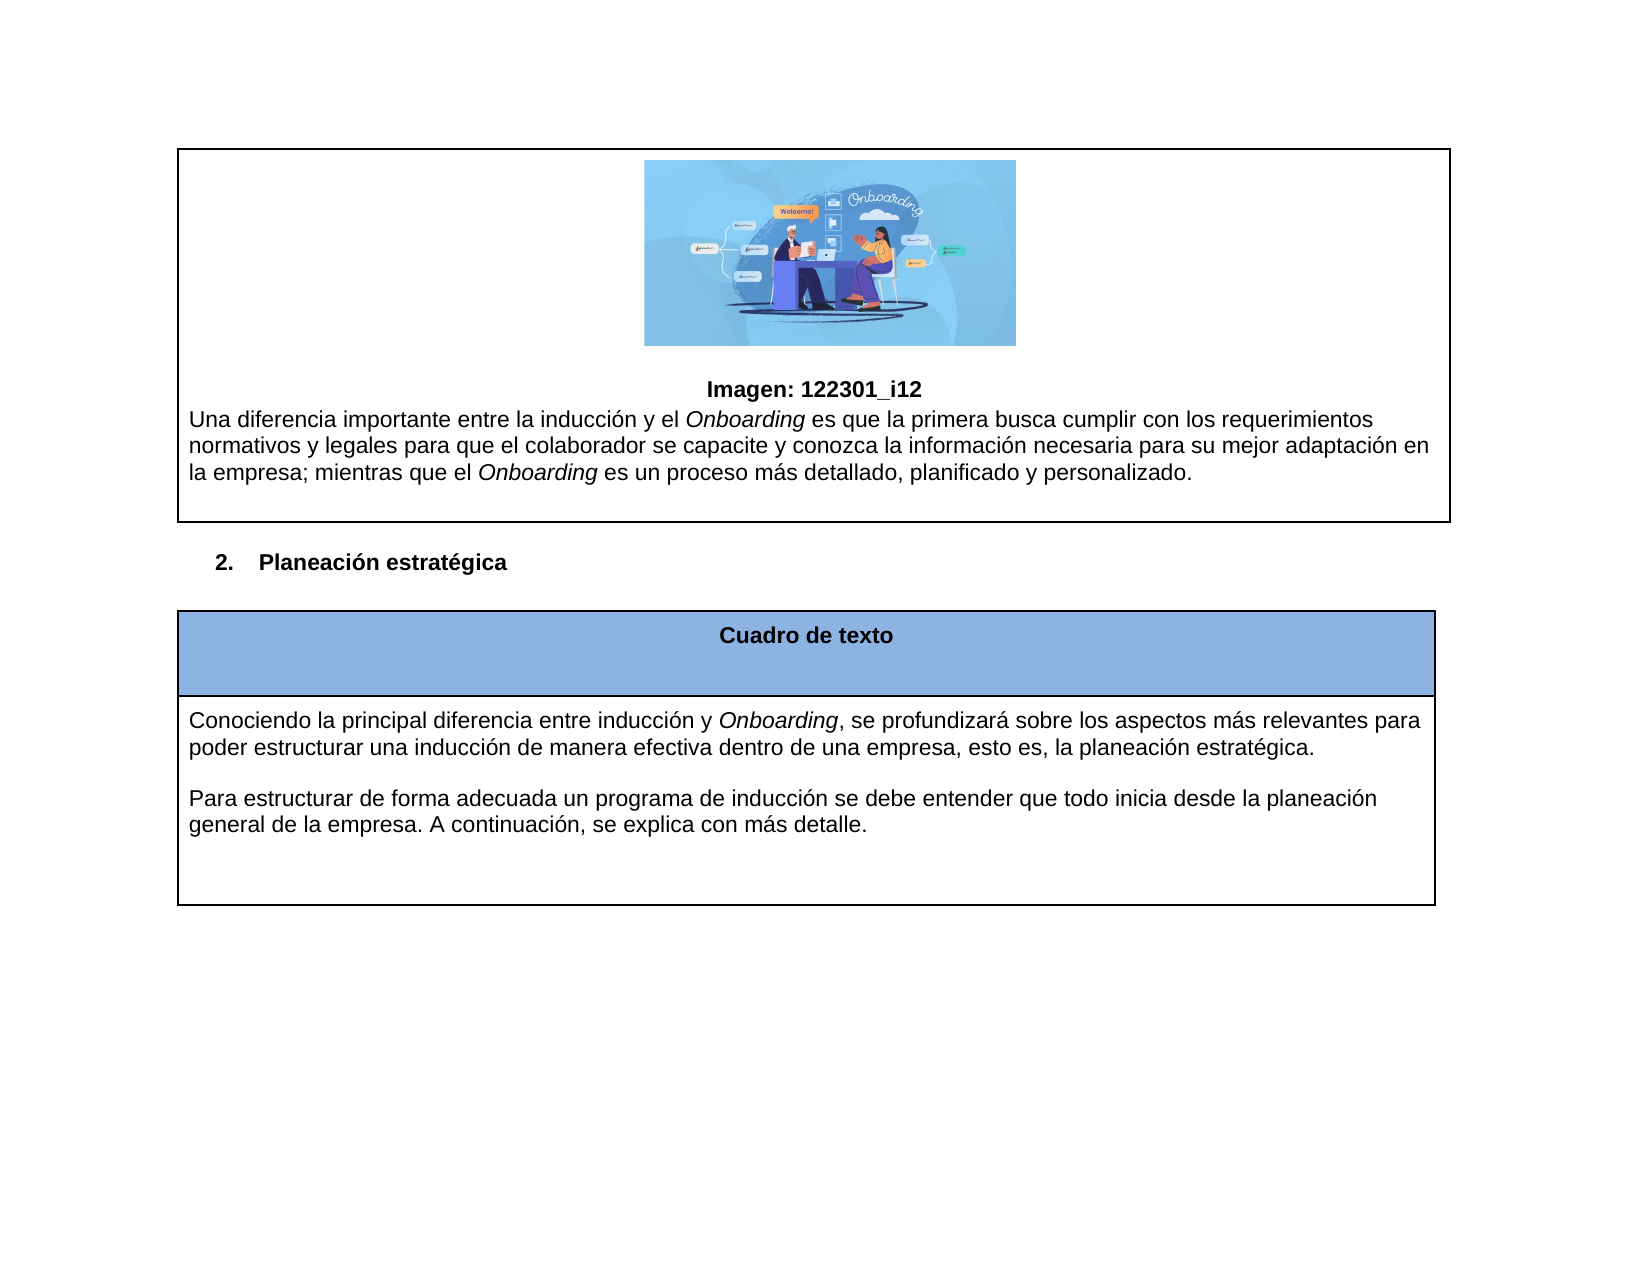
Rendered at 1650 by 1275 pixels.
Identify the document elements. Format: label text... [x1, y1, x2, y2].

picture [644, 160, 1016, 346]
list Planeación estratégica [215, 549, 1473, 575]
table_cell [179, 150, 1449, 521]
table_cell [179, 697, 1434, 903]
table_header Cuadro de texto [179, 612, 1434, 695]
